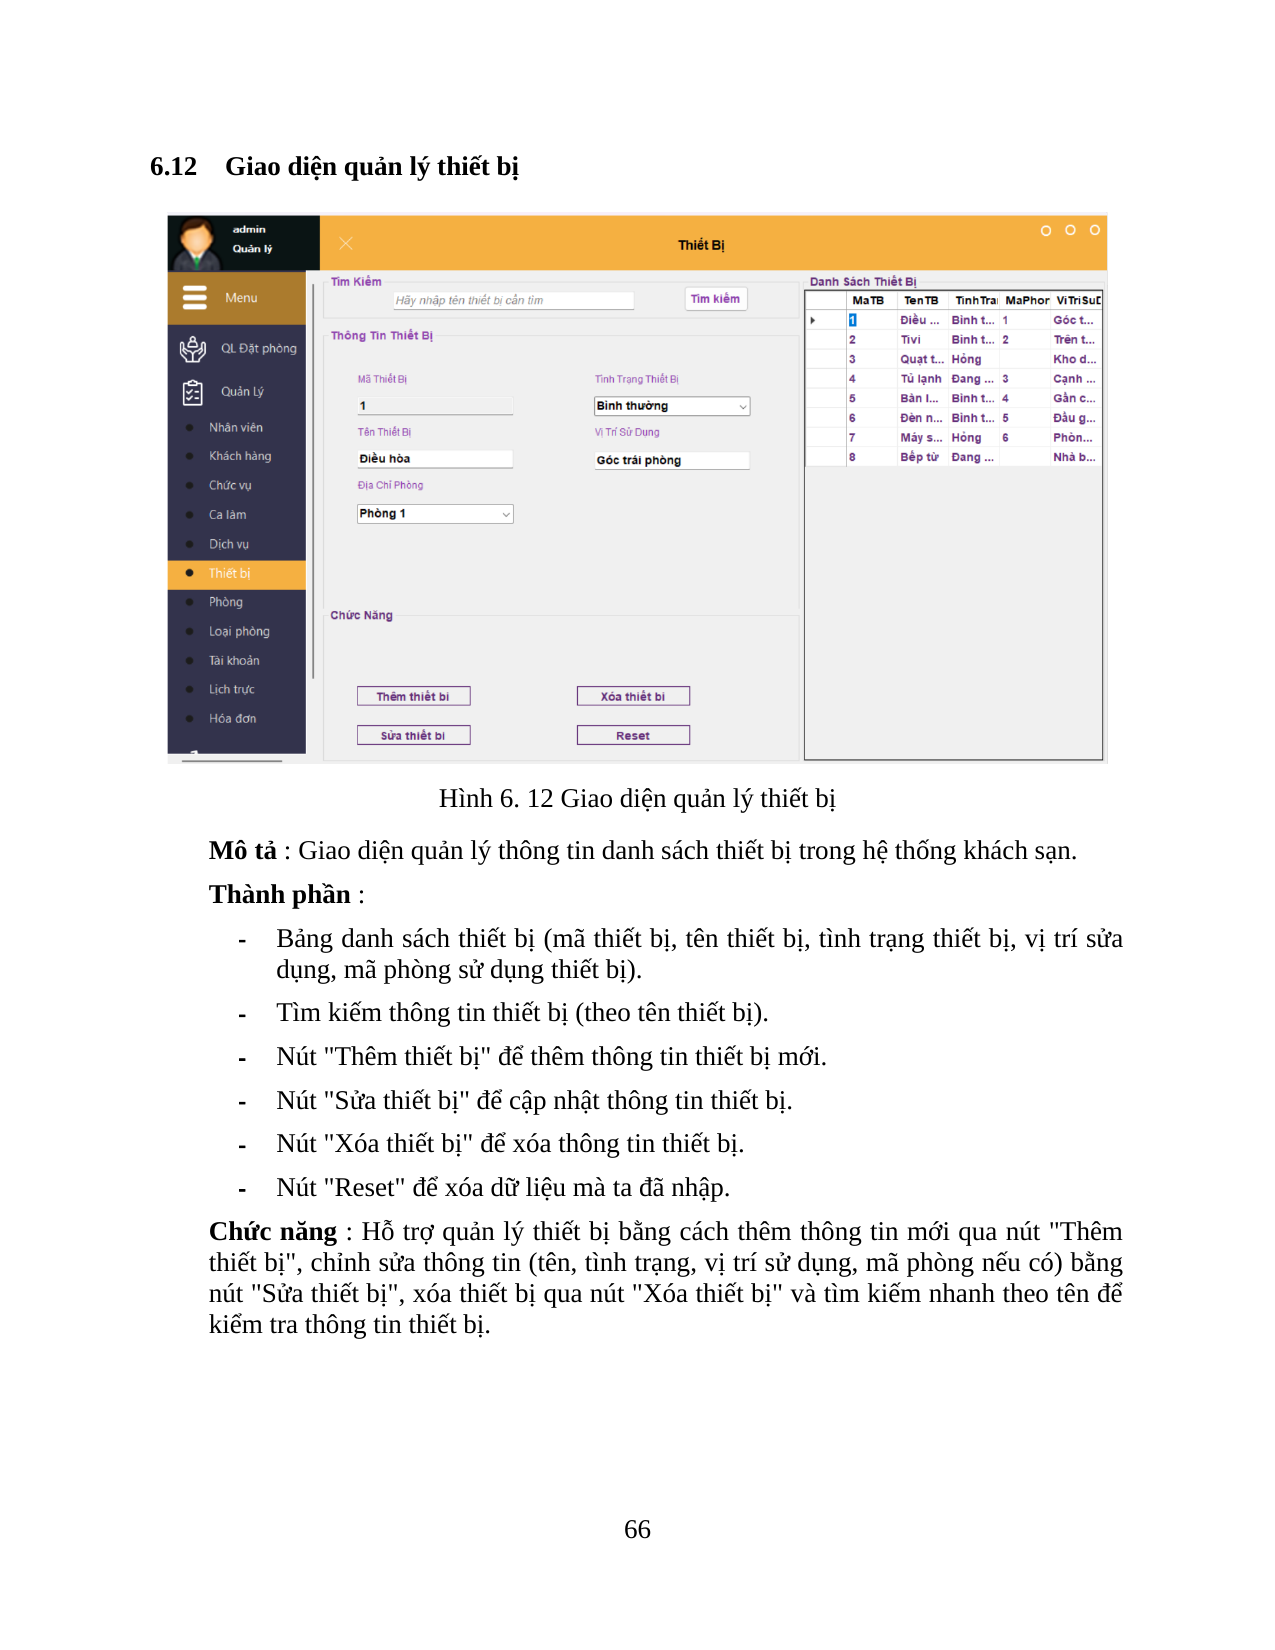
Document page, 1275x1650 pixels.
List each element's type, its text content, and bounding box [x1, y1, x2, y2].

list Nút "Thêm thiết bị" để thêm thông tin thiết bị mới. [238, 1040, 1125, 1071]
list Mô tả : Giao diện quản lý thông tin danh sách thiết bị trong hệ thống khách sạn. [208, 834, 1125, 866]
list Nút "Reset" để xóa dữ liệu mà ta đã nhập. [238, 1171, 1125, 1202]
list Nút "Sửa thiết bị" để cập nhật thông tin thiết bị. [238, 1084, 1125, 1115]
list Tìm kiếm thông tin thiết bị (theo tên thiết bị). [238, 997, 1125, 1028]
list Thành phần : [208, 878, 1125, 909]
list Chức năng : Hỗ trợ quản lý thiết bị bằng cách thêm thông tin mới qua nút "Thêm thiết bị", chỉnh sửa thông tin (tên, tình trạng, vị trí sử dụng, mã phòng nếu có) bằng nút "Sửa thiết bị", xóa thiết bị qua nút "Xóa thiết bị" và tìm kiếm nhanh theo tên để kiểm tra thông tin thiết bị. [208, 1215, 1125, 1339]
list Nút "Xóa thiết bị" để xóa thông tin thiết bị. [238, 1127, 1125, 1159]
list Bảng danh sách thiết bị (mã thiết bị, tên thiết bị, tình trạng thiết bị, vị trí sửa dụng, mã phòng sử dụng thiết bị). [238, 922, 1125, 984]
text Hình 6. 12 Giao diện quản lý thiết bị [150, 782, 1125, 814]
picture [167, 212, 1108, 764]
subtitle Giao diện quản lý thiết bị [150, 150, 1125, 181]
